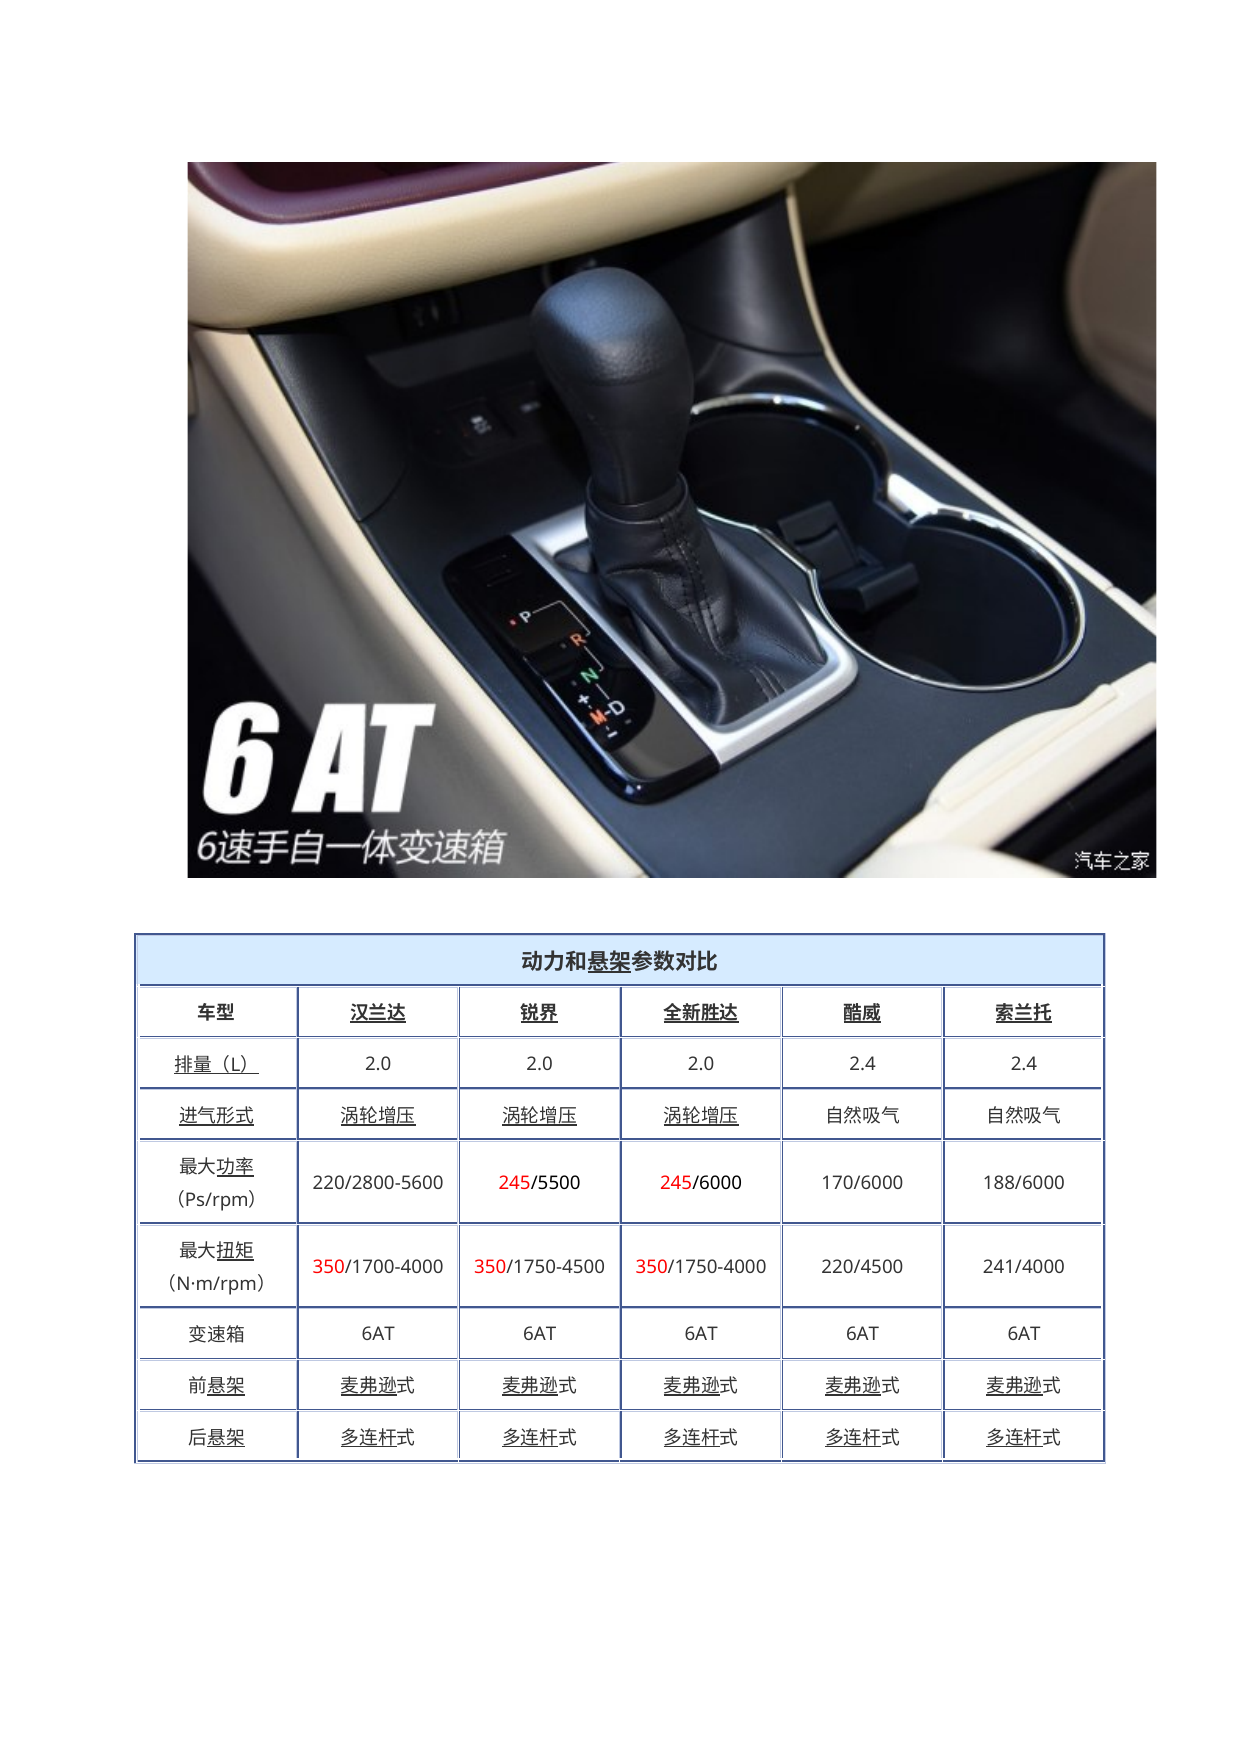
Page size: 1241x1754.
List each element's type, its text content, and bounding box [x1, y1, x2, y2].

table_cell 多连杆式 [782, 1409, 943, 1460]
table_cell 自然吸气 [783, 1090, 941, 1138]
table_cell 最大功率 （Ps/rpm） [138, 1138, 296, 1222]
table_cell 麦弗逊式 [460, 1361, 619, 1409]
table_cell 6AT [622, 1309, 780, 1357]
table_cell 245/6000 [622, 1142, 780, 1222]
table_cell 索兰托 [945, 984, 1104, 1036]
table_header 动力和悬架参数对比 [138, 936, 1103, 984]
table_cell 多连杆式 [620, 1412, 782, 1460]
table_cell 188/6000 [945, 1138, 1104, 1222]
table_cell 前悬架 [138, 1358, 296, 1409]
table_cell 涡轮增压 [460, 1090, 619, 1138]
table_cell 最大扭矩 （N·m/rpm） [138, 1222, 296, 1306]
table_cell 350/1750-4000 [622, 1226, 780, 1306]
table_cell 6AT [299, 1309, 457, 1357]
table_cell 汉兰达 [299, 988, 457, 1036]
table_cell 多连杆式 [943, 1409, 1104, 1460]
table_cell 锐界 [460, 988, 619, 1036]
table_cell 241/4000 [945, 1222, 1104, 1306]
table_cell 2.4 [943, 1036, 1104, 1087]
table_cell 2.0 [460, 1039, 619, 1087]
table_cell 全新胜达 [622, 988, 780, 1036]
table_cell 170/6000 [783, 1142, 941, 1222]
table_cell 245/5500 [460, 1142, 619, 1222]
table_cell 220/4500 [783, 1226, 941, 1306]
table_cell 麦弗逊式 [783, 1361, 941, 1409]
table_cell 2.0 [299, 1039, 457, 1087]
table_cell 多连杆式 [459, 1412, 620, 1460]
table_cell 6AT [460, 1309, 619, 1357]
picture [187, 162, 1157, 878]
table_cell 6AT [783, 1309, 941, 1357]
table_cell 后悬架 [136, 1409, 297, 1460]
table_cell 6AT [945, 1306, 1103, 1357]
table_cell 麦弗逊式 [622, 1361, 780, 1409]
table_cell 2.4 [783, 1039, 941, 1087]
table_cell 进气形式 [138, 1087, 296, 1138]
table_cell 涡轮增压 [299, 1090, 457, 1138]
table_cell 多连杆式 [297, 1412, 458, 1460]
table_cell 涡轮增压 [622, 1090, 780, 1138]
table_cell 车型 [138, 984, 296, 1036]
table_cell 350/1700-4000 [299, 1226, 457, 1306]
table_cell 排量（L） [136, 1036, 297, 1087]
table_cell 麦弗逊式 [945, 1358, 1104, 1409]
table_cell 麦弗逊式 [299, 1361, 457, 1409]
table_cell 2.0 [622, 1039, 780, 1087]
table_cell 自然吸气 [945, 1087, 1103, 1138]
table_cell 350/1750-4500 [460, 1226, 619, 1306]
table_cell 220/2800-5600 [299, 1142, 457, 1222]
table_cell 变速箱 [138, 1306, 296, 1357]
table_cell 酷威 [783, 988, 941, 1036]
